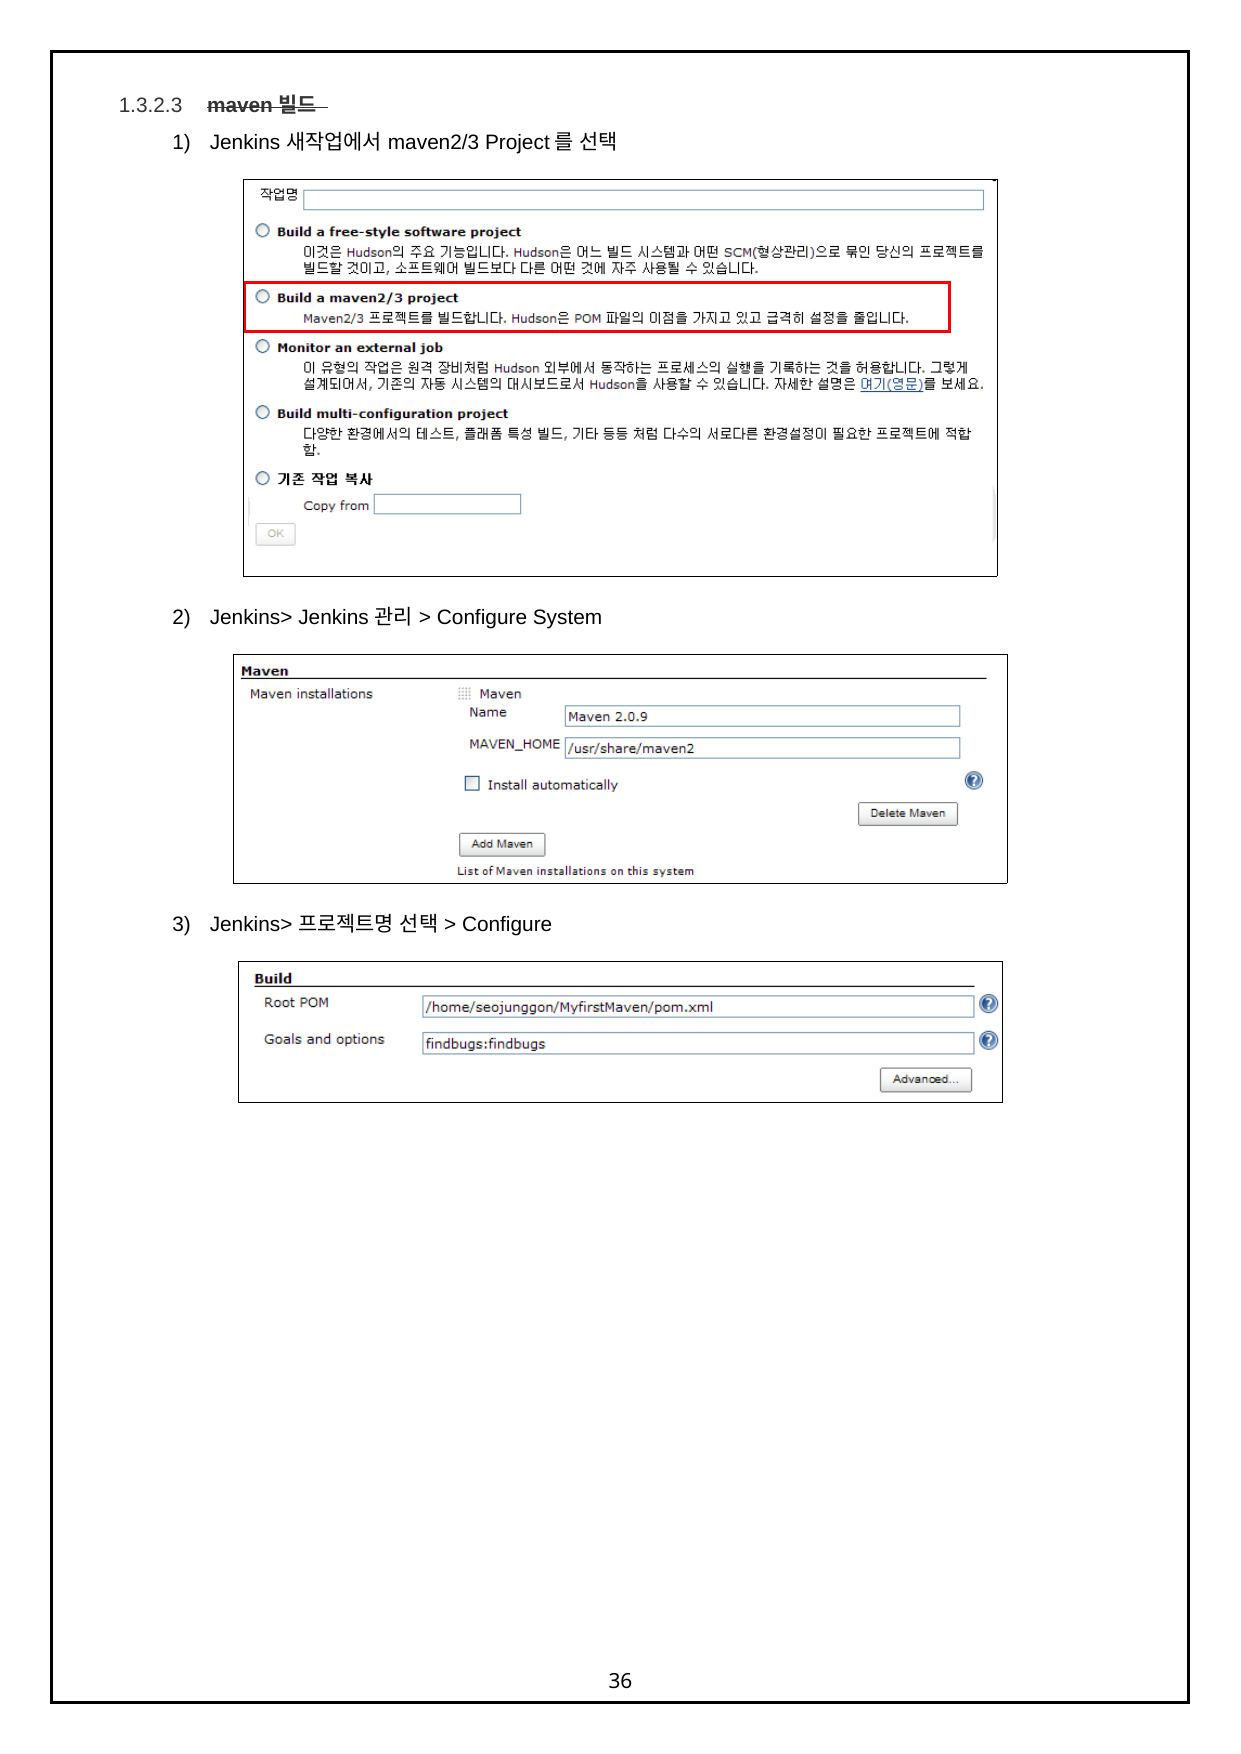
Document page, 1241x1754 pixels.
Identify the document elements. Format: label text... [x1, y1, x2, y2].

list Jenkins> 프로젝트명 선택 > Configure [172, 907, 1152, 937]
list Jenkins> Jenkins 관리 > Configure System [172, 600, 1152, 630]
list Jenkins 새작업에서 maven2/3 Project를 선택 [172, 125, 1152, 155]
picture [239, 962, 1002, 1102]
picture [234, 655, 1007, 883]
text maven 빌드 [118, 89, 1152, 119]
